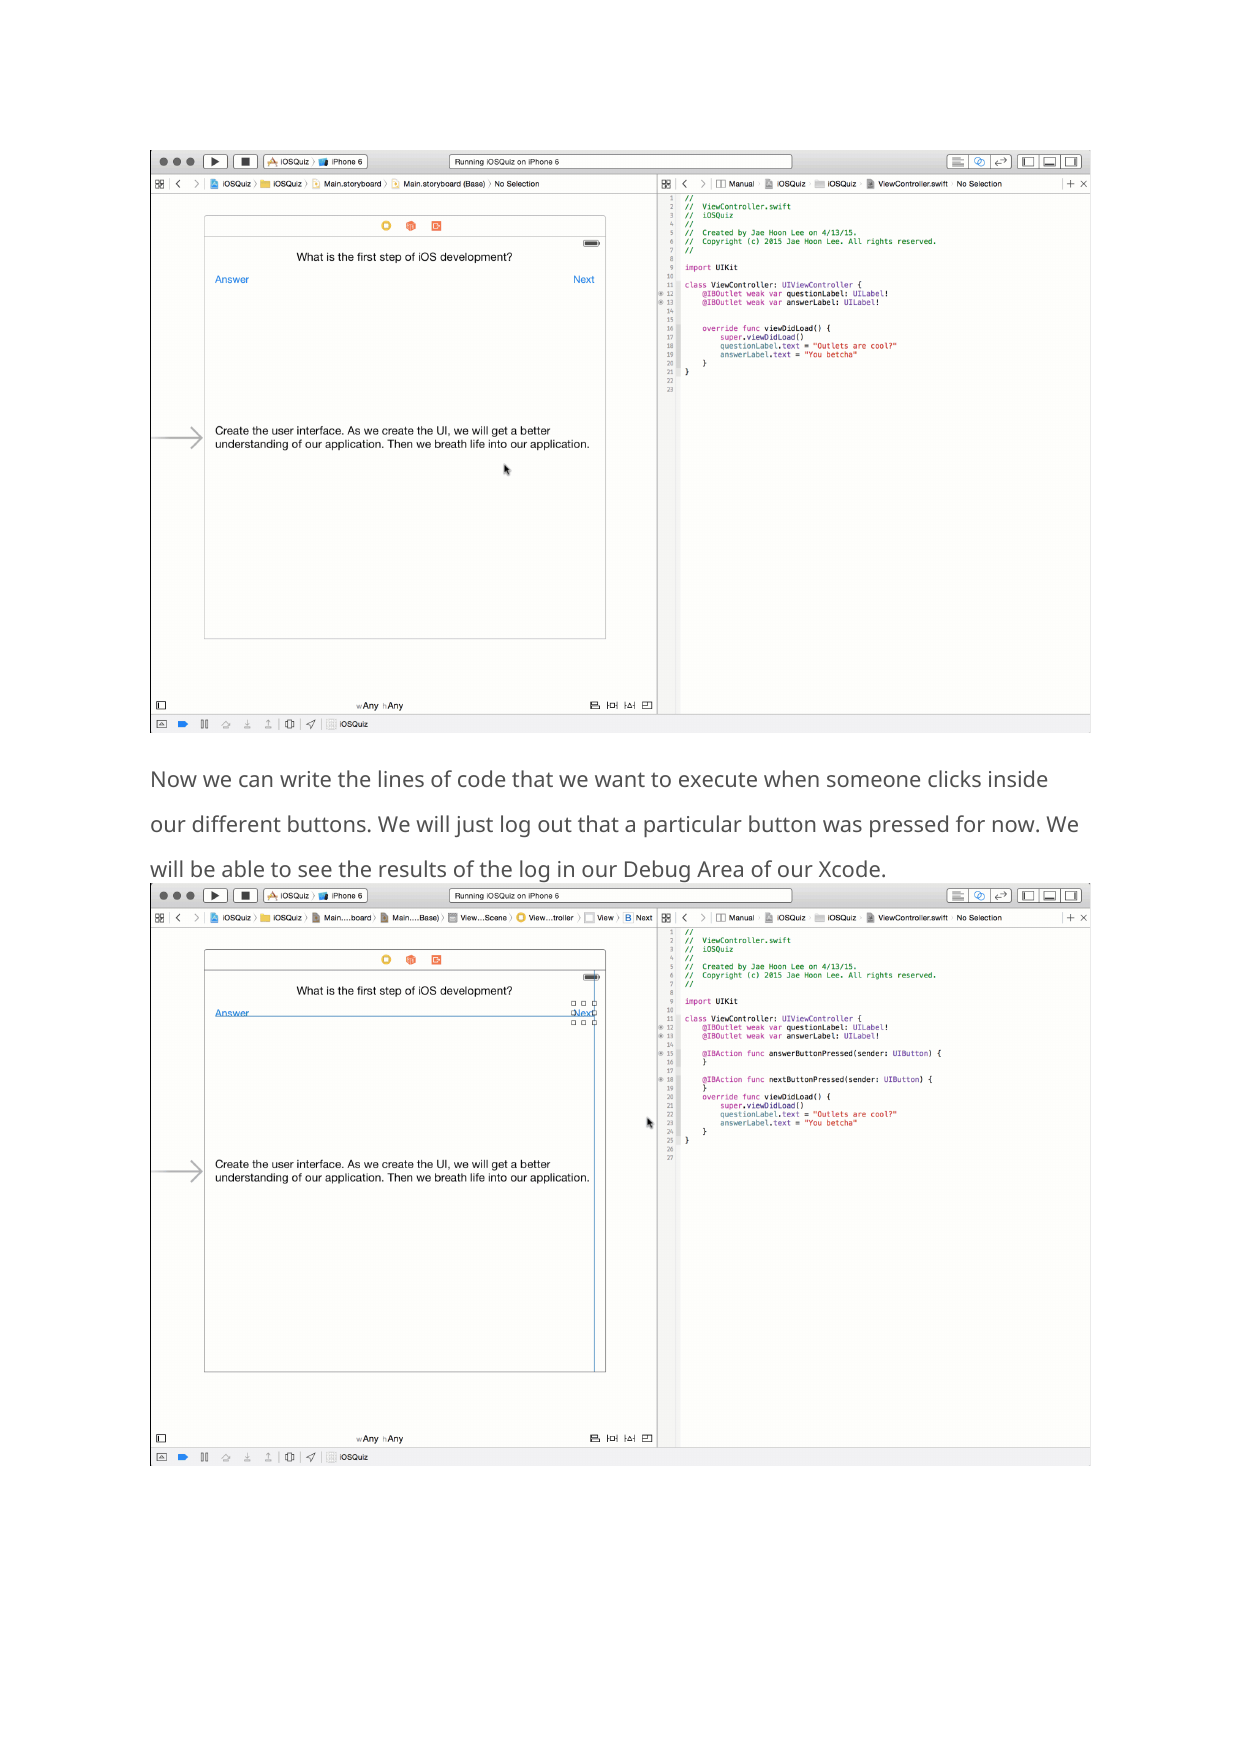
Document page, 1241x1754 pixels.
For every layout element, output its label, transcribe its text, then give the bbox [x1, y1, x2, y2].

picture [150, 883, 1091, 1466]
picture [150, 150, 1091, 733]
text Now we can write the lines of code that we want to execute when someone clicks inside our different buttons. We will just log out that a particular button was pressed for now. We will be able to see the results of the log in our Debug Area of our Xcode. [150, 748, 1090, 883]
